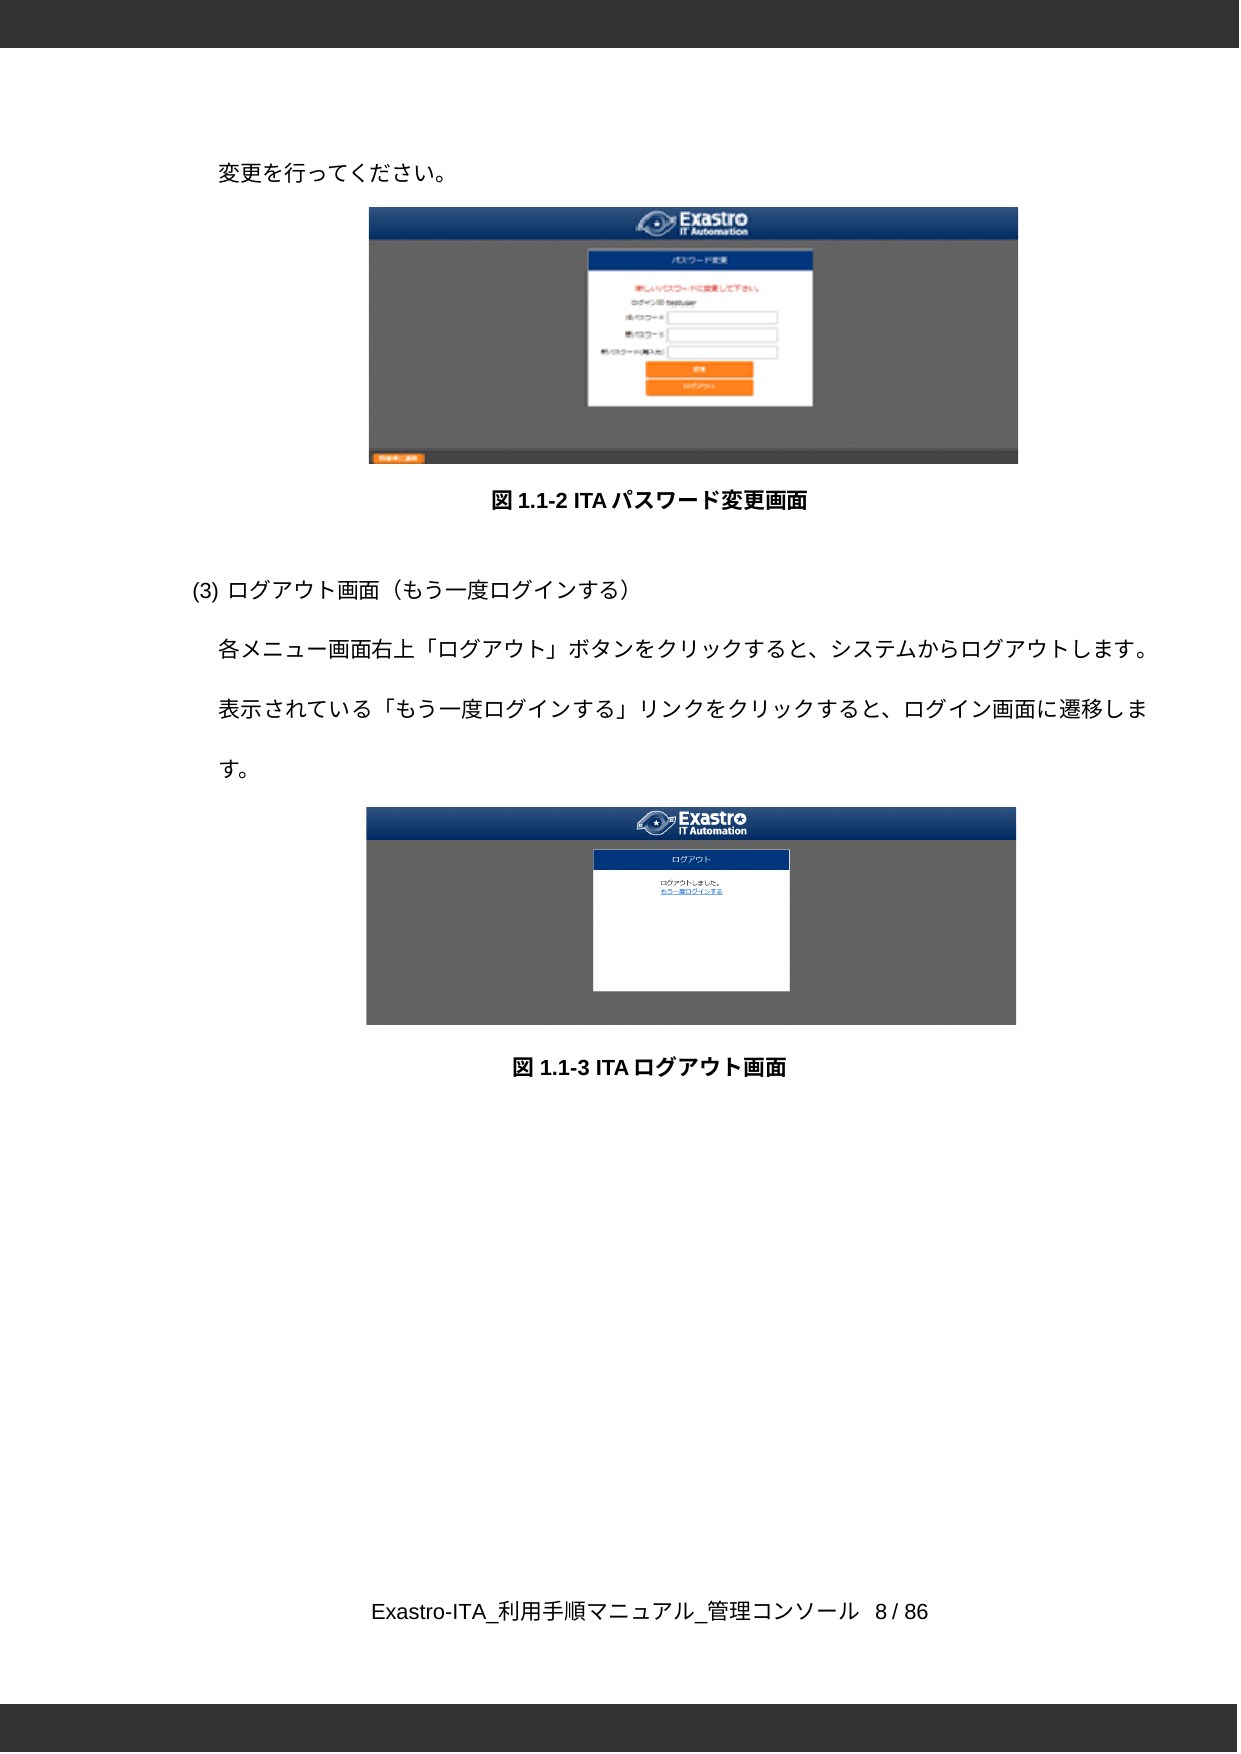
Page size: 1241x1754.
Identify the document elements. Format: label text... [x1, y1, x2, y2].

text 各メニュー画面右上「ログアウト」ボタンをクリックすると、システムからログアウトします。 [218, 618, 1152, 678]
subtitle ログアウト画面（もう一度ログインする） [192, 559, 1152, 618]
text 表示されている「もう一度ログインする」リンクをクリックすると、ログイン画面に遷移します。 [218, 678, 1152, 797]
text 図 1.1-2 ITAパスワード変更画面 [148, 469, 1152, 529]
text 変更を行ってください。 [218, 142, 1152, 201]
picture [368, 207, 1019, 464]
picture [366, 807, 1017, 1025]
picture [0, 0, 1239, 48]
picture [0, 1704, 1237, 1752]
text 図 1.1-3 ITAログアウト画面 [148, 1036, 1152, 1095]
